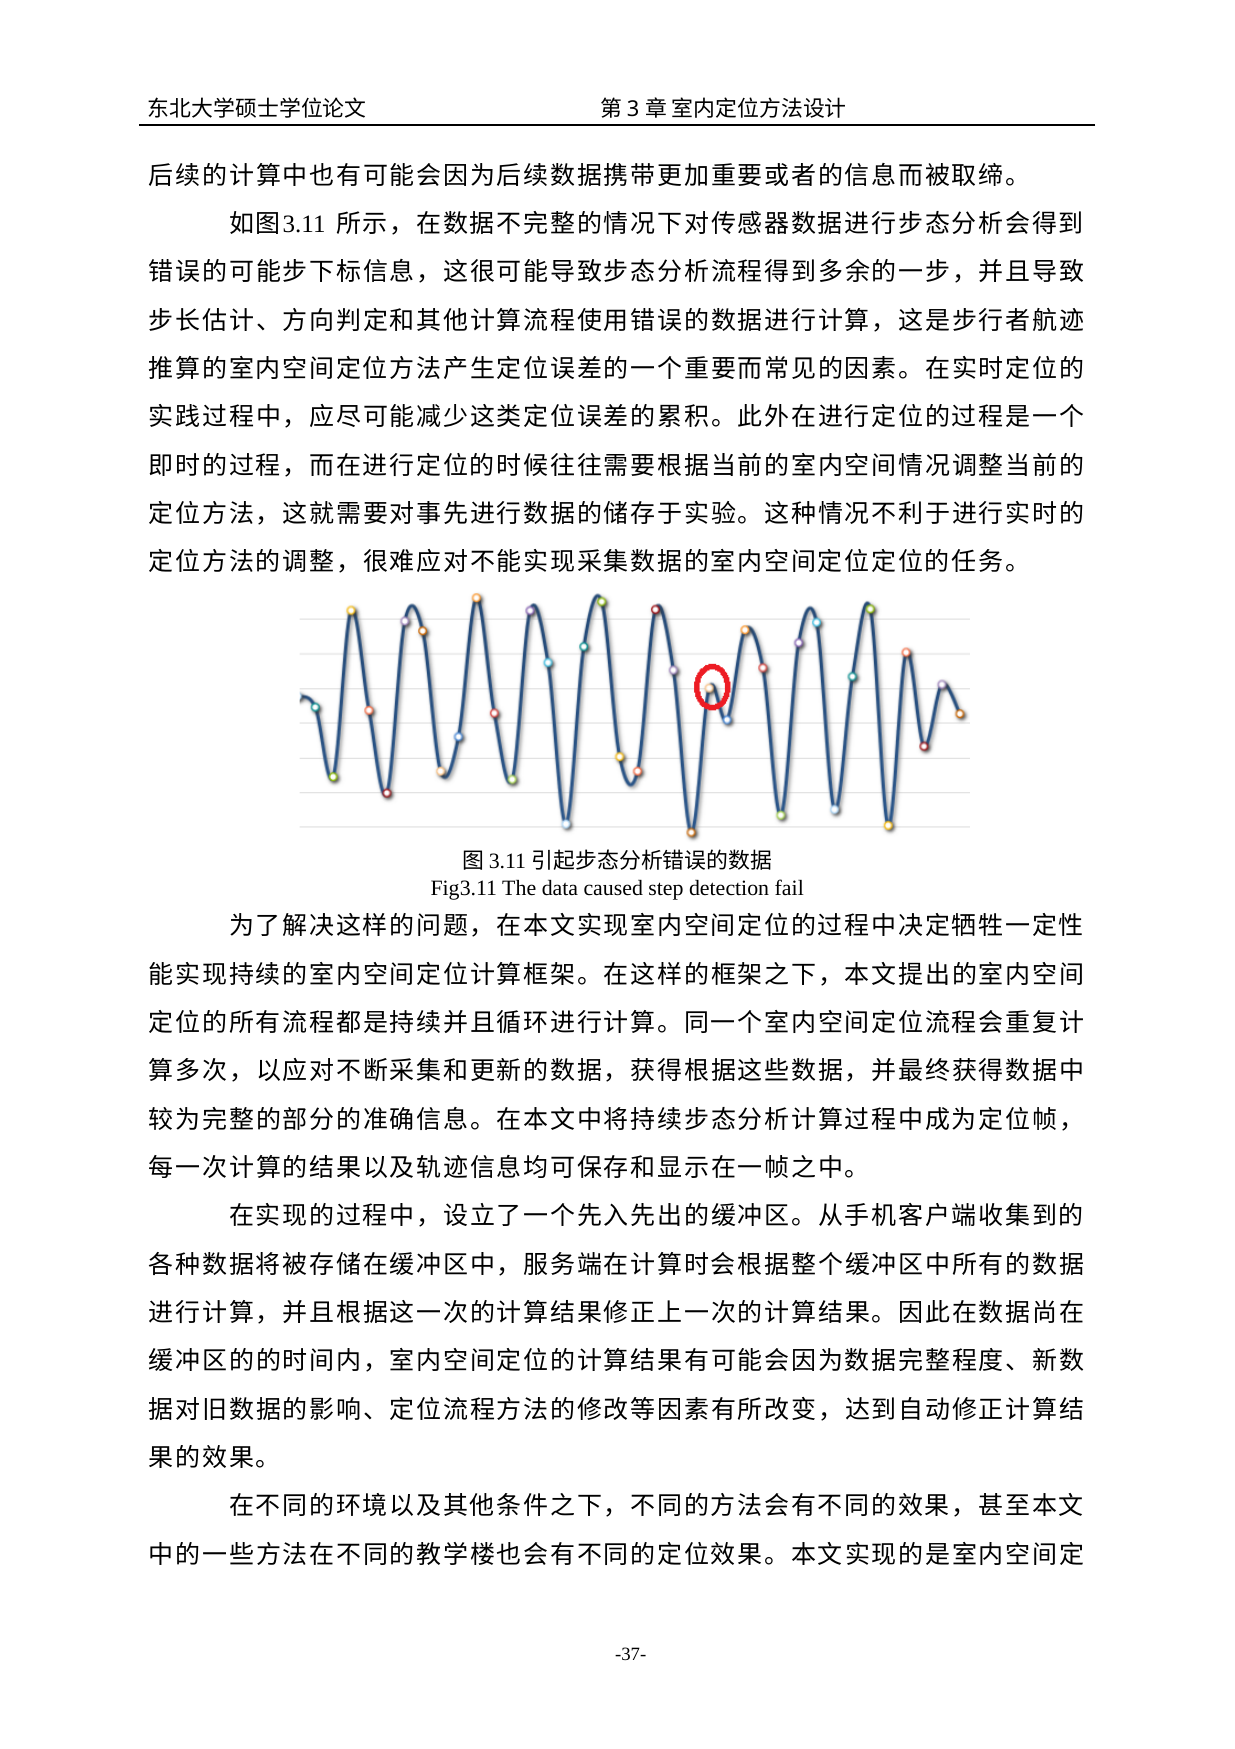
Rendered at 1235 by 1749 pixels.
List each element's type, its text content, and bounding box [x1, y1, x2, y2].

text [149, 1480, 1086, 1576]
text 在实现的过程中，设立了一个先入先出的缓冲区。从手机客户端收集到的各种数据将被存储在缓冲区中，服务端在计算时会根据整个缓冲区中所有的数据进行计算，并且根据这一次的计算结果修正上一次的计算结果。因此在数据尚在缓冲区的的时间内，室内空间定位的计算结果有可能会因为数据完整程度、新数据对旧数据的影响、定位流程方法的修改等因素有所改变，达到自动修正计算结果的效果。 [149, 1190, 1086, 1480]
text 为了解决这样的问题，在本文实现室内空间定位的过程中决定牺牲一定性能实现持续的室内空间定位计算框架。在这样的框架之下，本文提出的室内空间定位的所有流程都是持续并且循环进行计算。同一个室内空间定位流程会重复计算多次，以应对不断采集和更新的数据，获得根据这些数据，并最终获得数据中较为完整的部分的准确信息。在本文中将持续步态分析计算过程中成为定位帧，每一次计算的结果以及轨迹信息均可保存和显示在一帧之中。 [149, 900, 1086, 1190]
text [149, 149, 1086, 197]
picture [299, 591, 970, 843]
text Fig3.11 The data caused step detection fail [149, 874, 1086, 900]
text 如图3.11所示，在数据不完整的情况下对传感器数据进行步态分析会得到错误的可能步下标信息，这很可能导致步态分析流程得到多余的一步，并且导致步长估计、方向判定和其他计算流程使用错误的数据进行计算，这是步行者航迹推算的室内空间定位方法产生定位误差的一个重要而常见的因素。在实时定位的实践过程中，应尽可能减少这类定位误差的累积。此外在进行定位的过程是一个即时的过程，而在进行定位的时候往往需要根据当前的室内空间情况调整当前的定位方法，这就需要对事先进行数据的储存于实验。这种情况不利于进行实时的定位方法的调整，很难应对不能实现采集数据的室内空间定位定位的任务。 [149, 197, 1086, 584]
